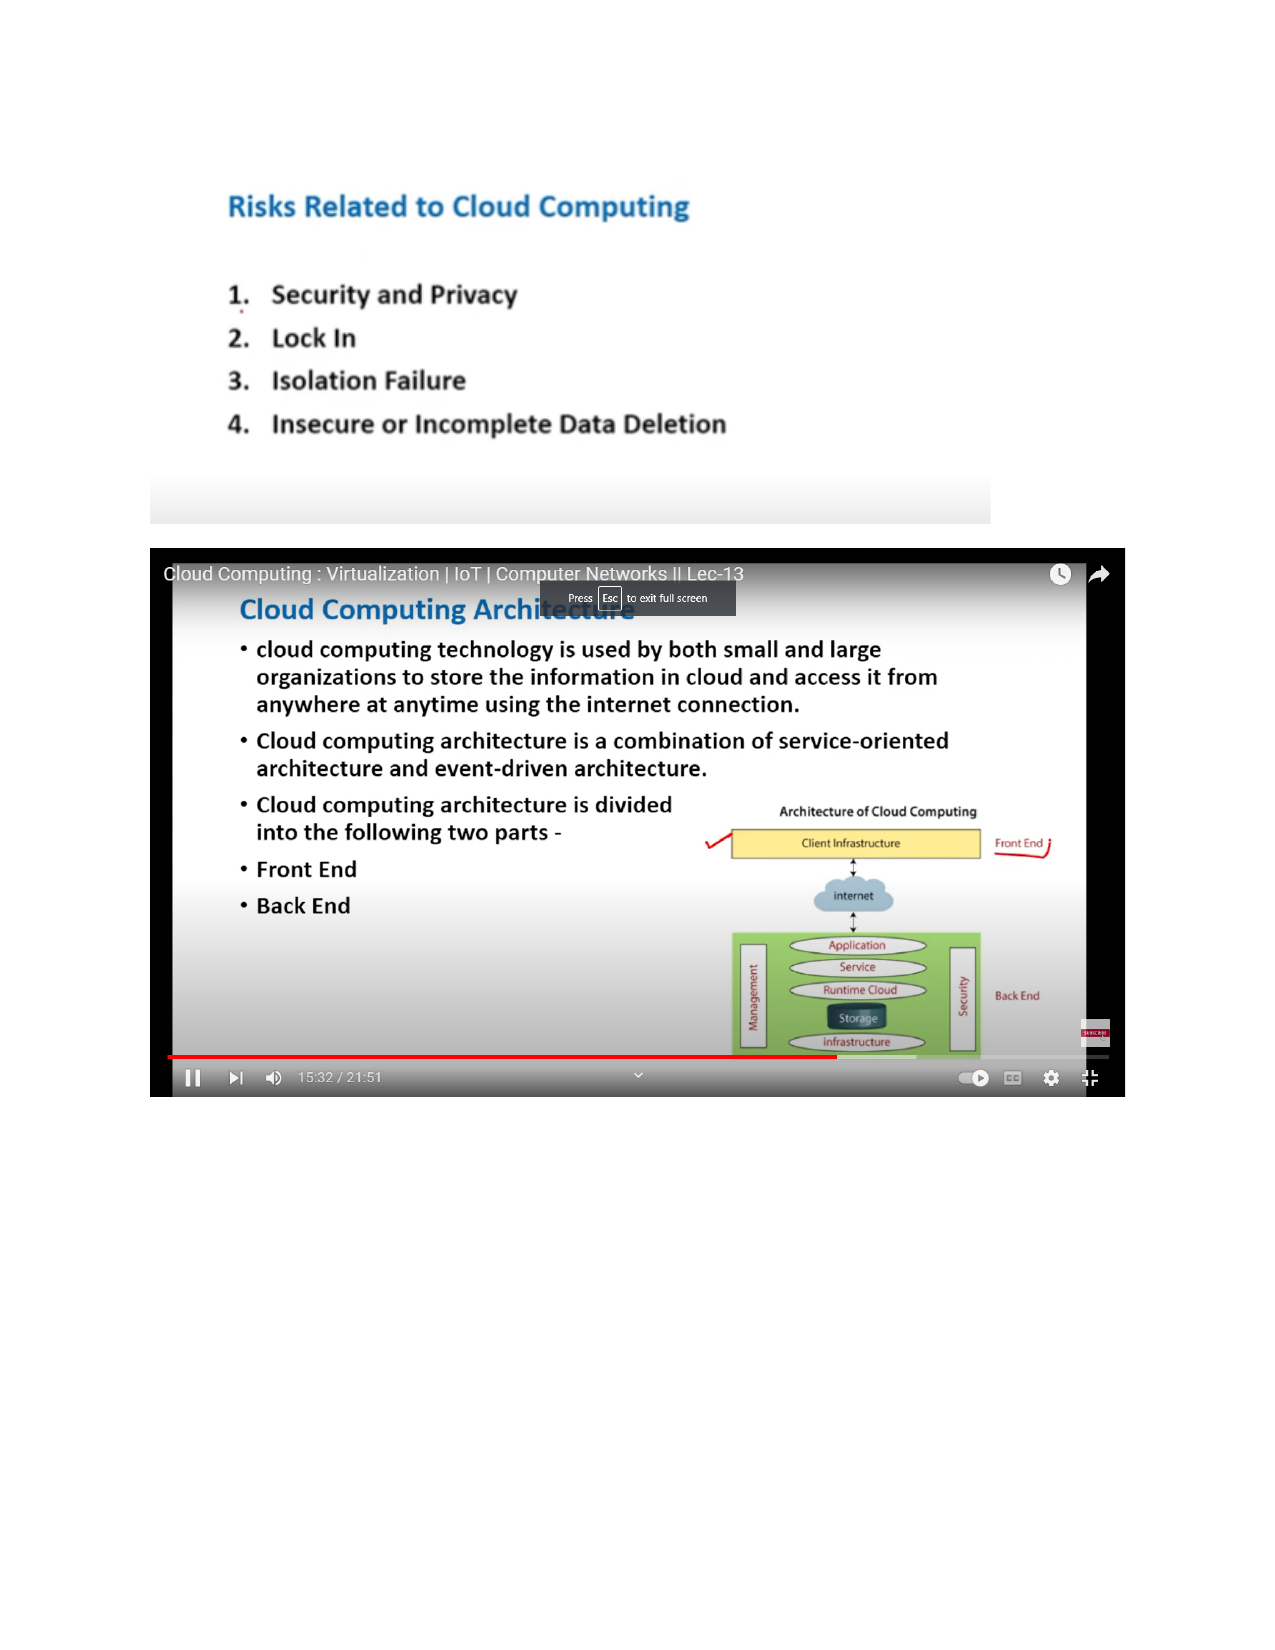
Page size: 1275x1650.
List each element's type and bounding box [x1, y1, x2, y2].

picture [150, 548, 1125, 1097]
picture [150, 150, 991, 524]
